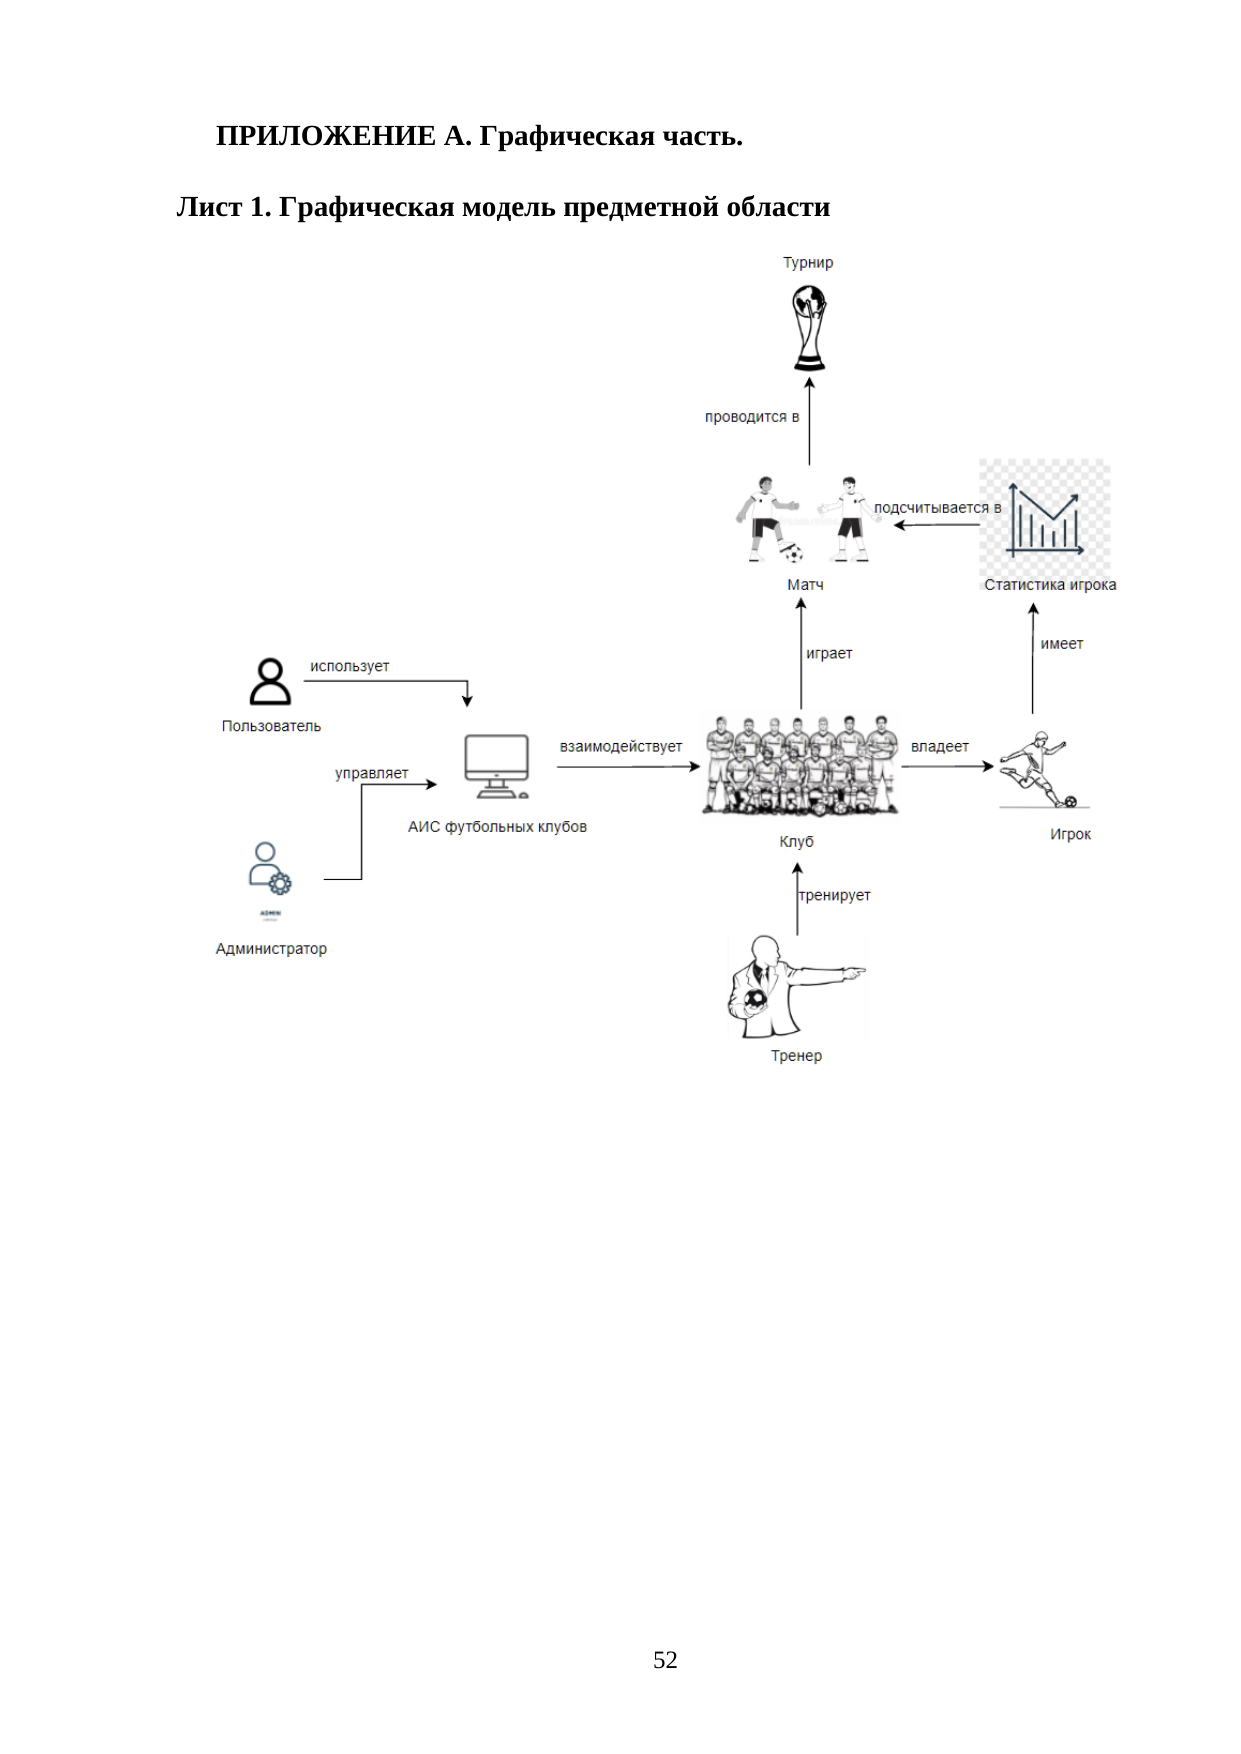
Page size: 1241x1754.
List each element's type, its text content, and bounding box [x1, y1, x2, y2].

picture [177, 242, 1153, 1092]
subtitle ПРИЛОЖЕНИЕ А. Графическая часть. [178, 118, 1152, 152]
subtitle Лист 1. Графическая модель предметной области [177, 189, 1152, 223]
